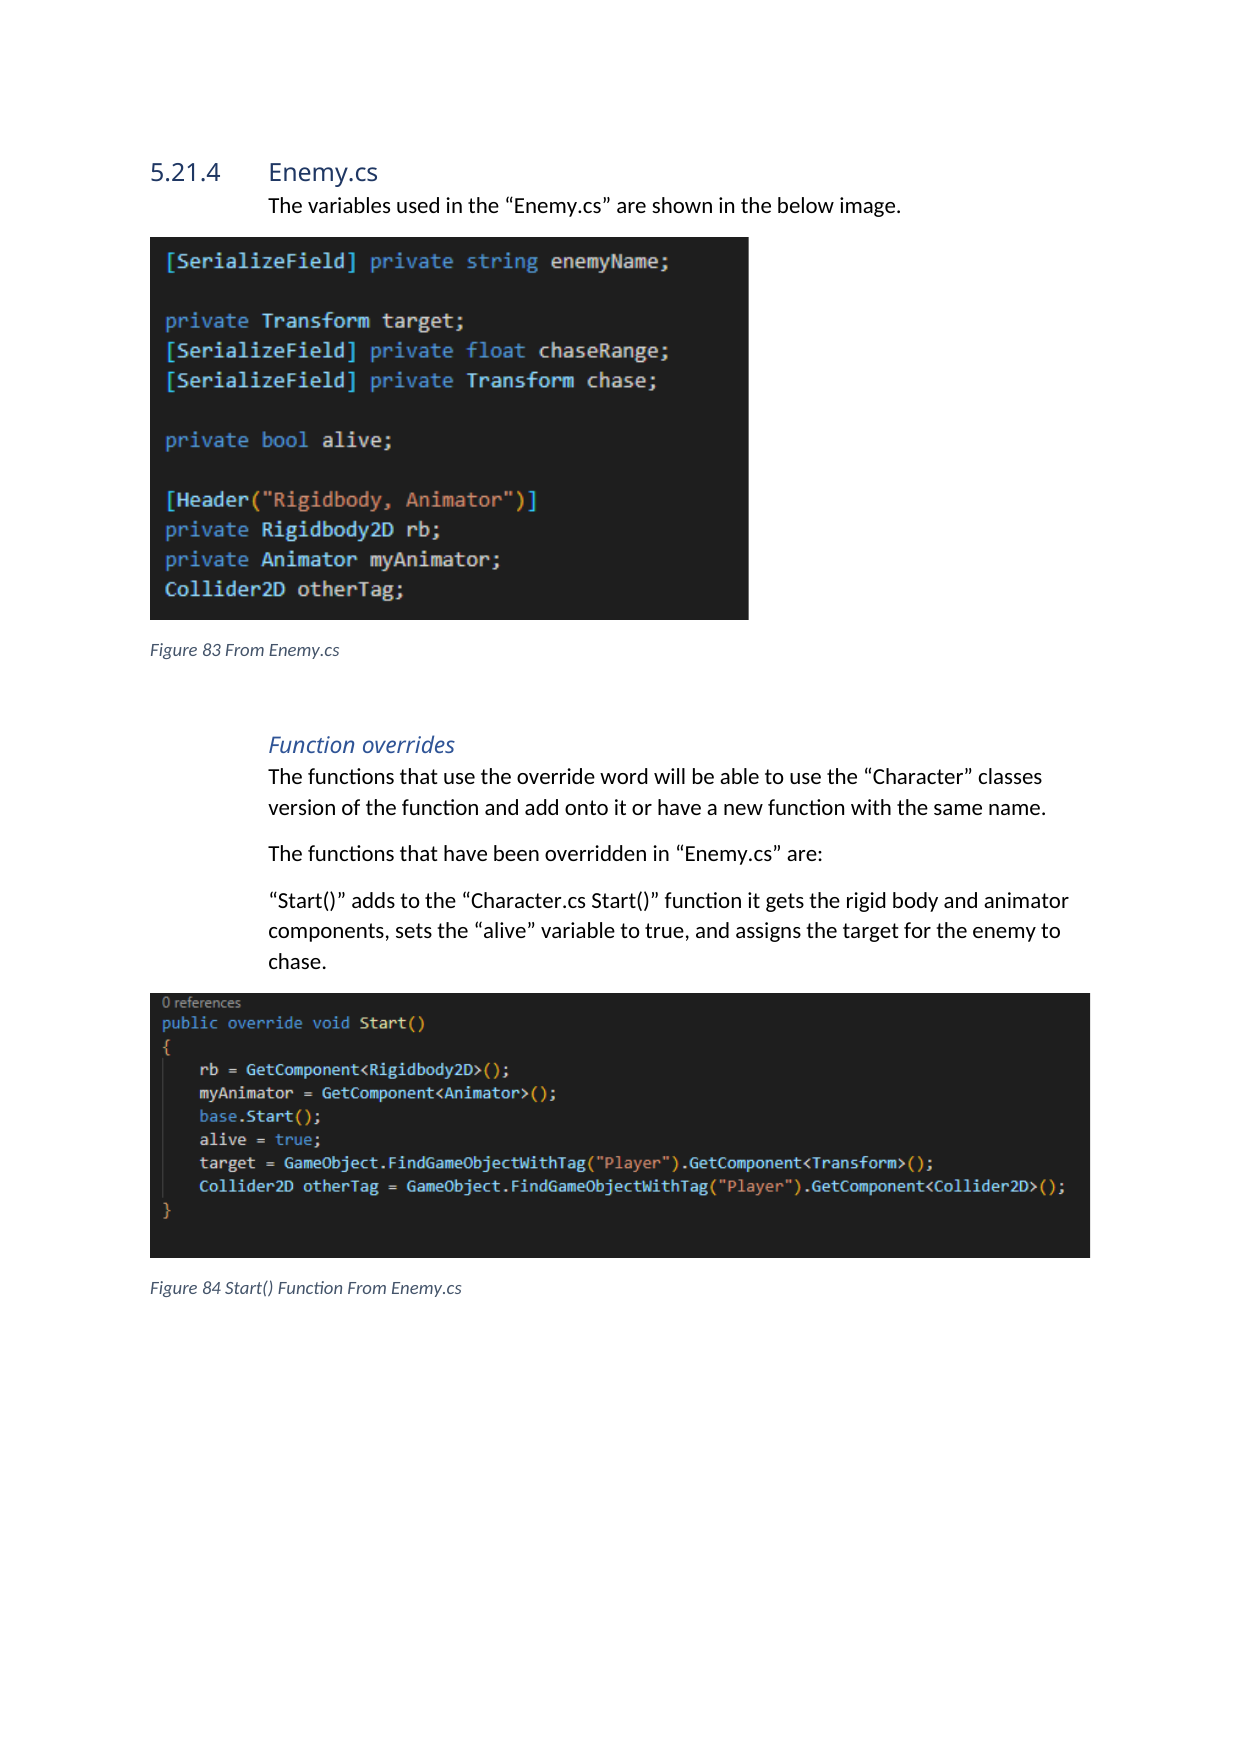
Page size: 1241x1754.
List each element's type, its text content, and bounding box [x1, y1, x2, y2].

text The functions that have been overridden in “Enemy.cs” are: [268, 839, 1090, 867]
subtitle Function overrides [268, 729, 1090, 760]
text “Start()” adds to the “Character.cs Start()” function it gets the rigid body and animator components, sets the “alive” variable to true, and assigns the target for the enemy to chase. [268, 886, 1090, 975]
text The functions that use the override word will be able to use the “Character” classes version of the function and add onto it or have a new function with the same name. [268, 762, 1090, 821]
picture [150, 993, 1091, 1258]
text The variables used in the “Enemy.cs” are shown in the below image. [268, 191, 1090, 219]
subtitle 5.21.4 Enemy.cs [150, 154, 1090, 188]
picture [150, 237, 749, 620]
